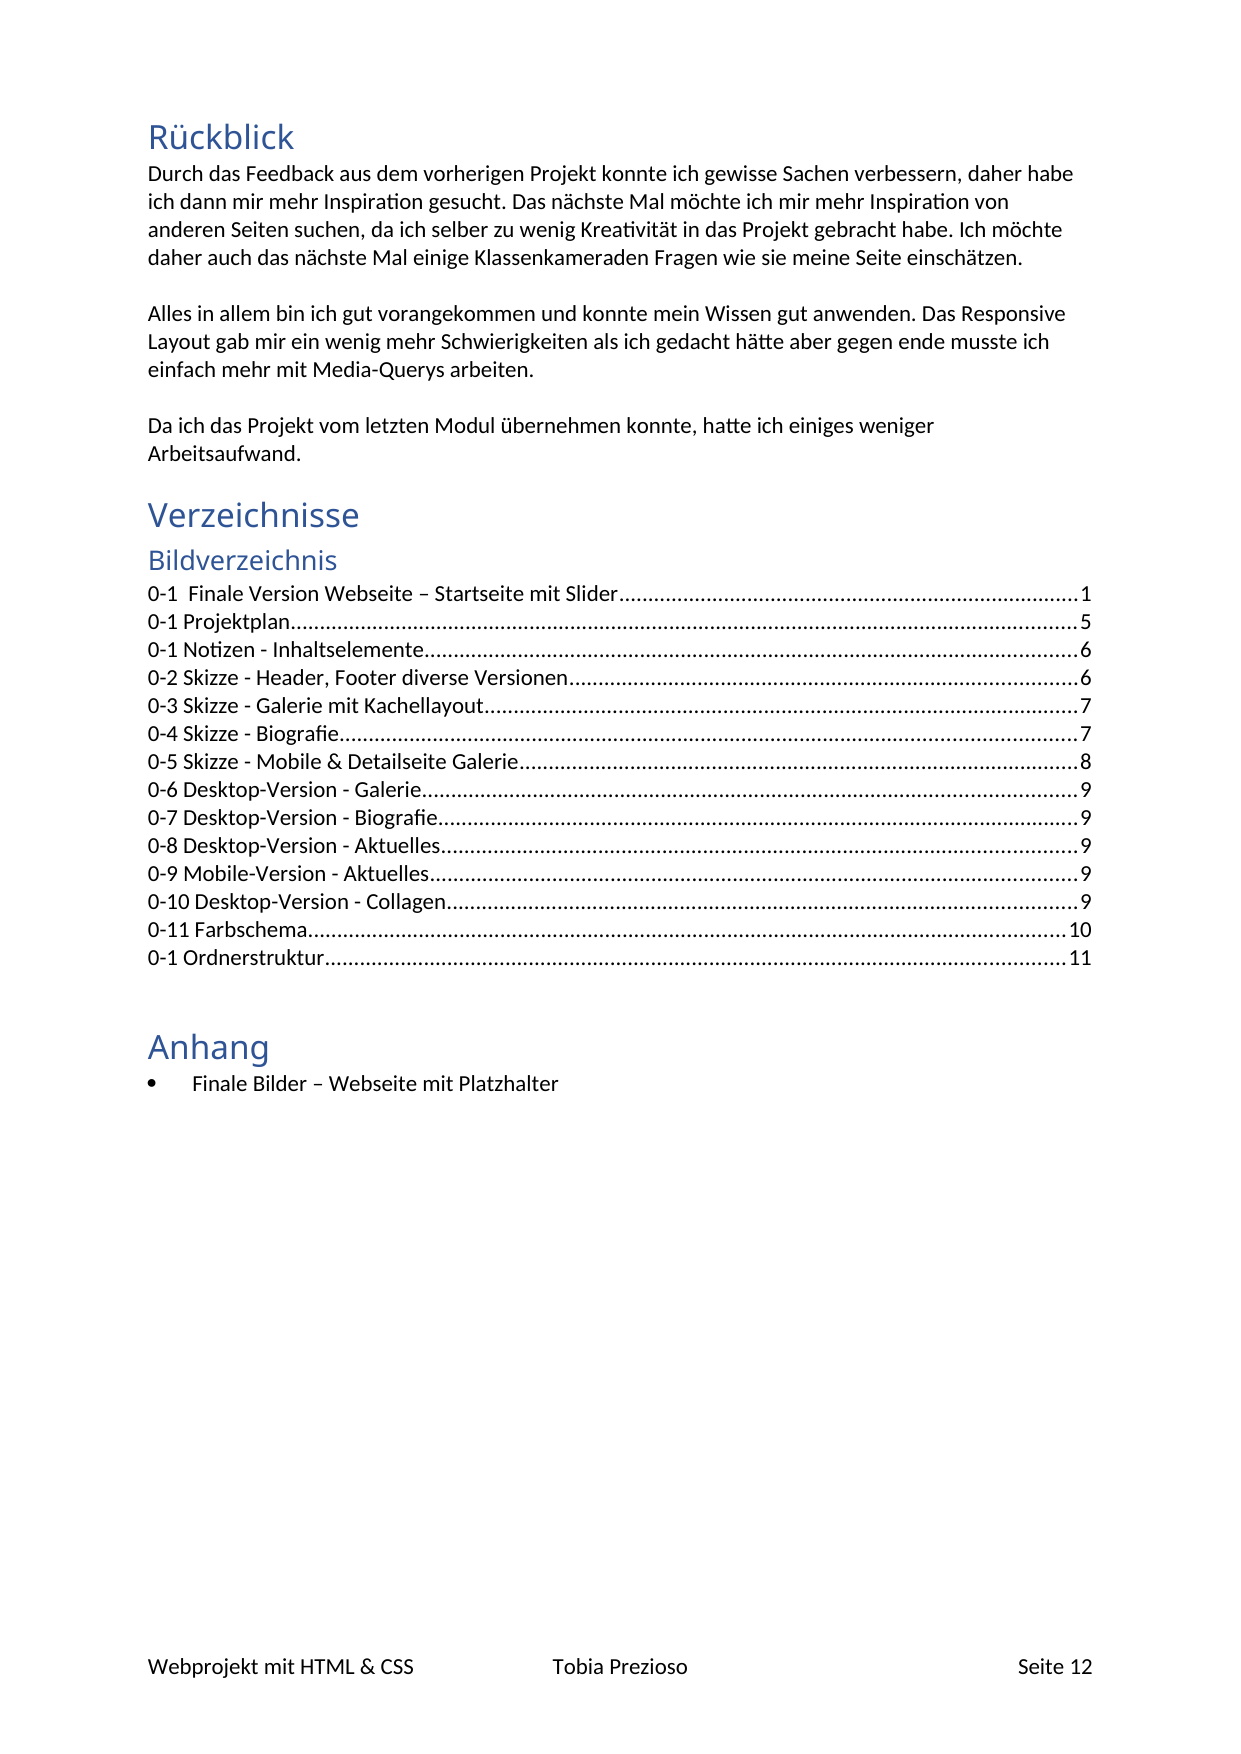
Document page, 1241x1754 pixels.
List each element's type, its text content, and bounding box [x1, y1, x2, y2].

subtitle Anhang [148, 1024, 1093, 1069]
text 0-1 Finale Version Webseite – Startseite mit Slider 1 [148, 579, 1093, 607]
text 0-1 Notizen - Inhaltselemente 6 [148, 635, 1093, 663]
text Alles in allem bin ich gut vorangekommen und konnte mein Wissen gut anwenden. Das Responsive Layout gab mir ein wenig mehr Schwierigkeiten als ich gedacht hätte aber gegen ende musste ich einfach mehr mit Media-Querys arbeiten. [148, 299, 1093, 383]
text 0-2 Skizze - Header, Footer diverse Versionen 6 [148, 663, 1093, 691]
text 0-7 Desktop-Version - Biografie 9 [148, 803, 1093, 831]
subtitle Rückblick [148, 114, 1093, 159]
text Durch das Feedback aus dem vorherigen Projekt konnte ich gewisse Sachen verbessern, daher habe ich dann mir mehr Inspiration gesucht. Das nächste Mal möchte ich mir mehr Inspiration von anderen Seiten suchen, da ich selber zu wenig Kreativität in das Projekt gebracht habe. Ich möchte daher auch das nächste Mal einige Klassenkameraden Fragen wie sie meine Seite einschätzen. [148, 159, 1093, 271]
text 0-4 Skizze - Biografie 7 [148, 719, 1093, 747]
text 0-1 Projektplan 5 [148, 607, 1093, 635]
text 0-9 Mobile-Version - Aktuelles 9 [148, 859, 1093, 887]
text 0-11 Farbschema 10 [148, 915, 1093, 943]
list Finale Bilder – Webseite mit Platzhalter [148, 1069, 1093, 1097]
text 0-6 Desktop-Version - Galerie 9 [148, 775, 1093, 803]
text 0-1 Ordnerstruktur 11 [148, 943, 1093, 971]
text 0-10 Desktop-Version - Collagen 9 [148, 887, 1093, 915]
text 0-5 Skizze - Mobile & Detailseite Galerie 8 [148, 747, 1093, 775]
text 0-8 Desktop-Version - Aktuelles 9 [148, 831, 1093, 859]
text Da ich das Projekt vom letzten Modul übernehmen konnte, hatte ich einiges weniger Arbeitsaufwand. [148, 411, 1093, 467]
subtitle Verzeichnisse [148, 492, 1093, 538]
text 0-3 Skizze - Galerie mit Kachellayout 7 [148, 691, 1093, 719]
subtitle Bildverzeichnis [148, 542, 1093, 579]
